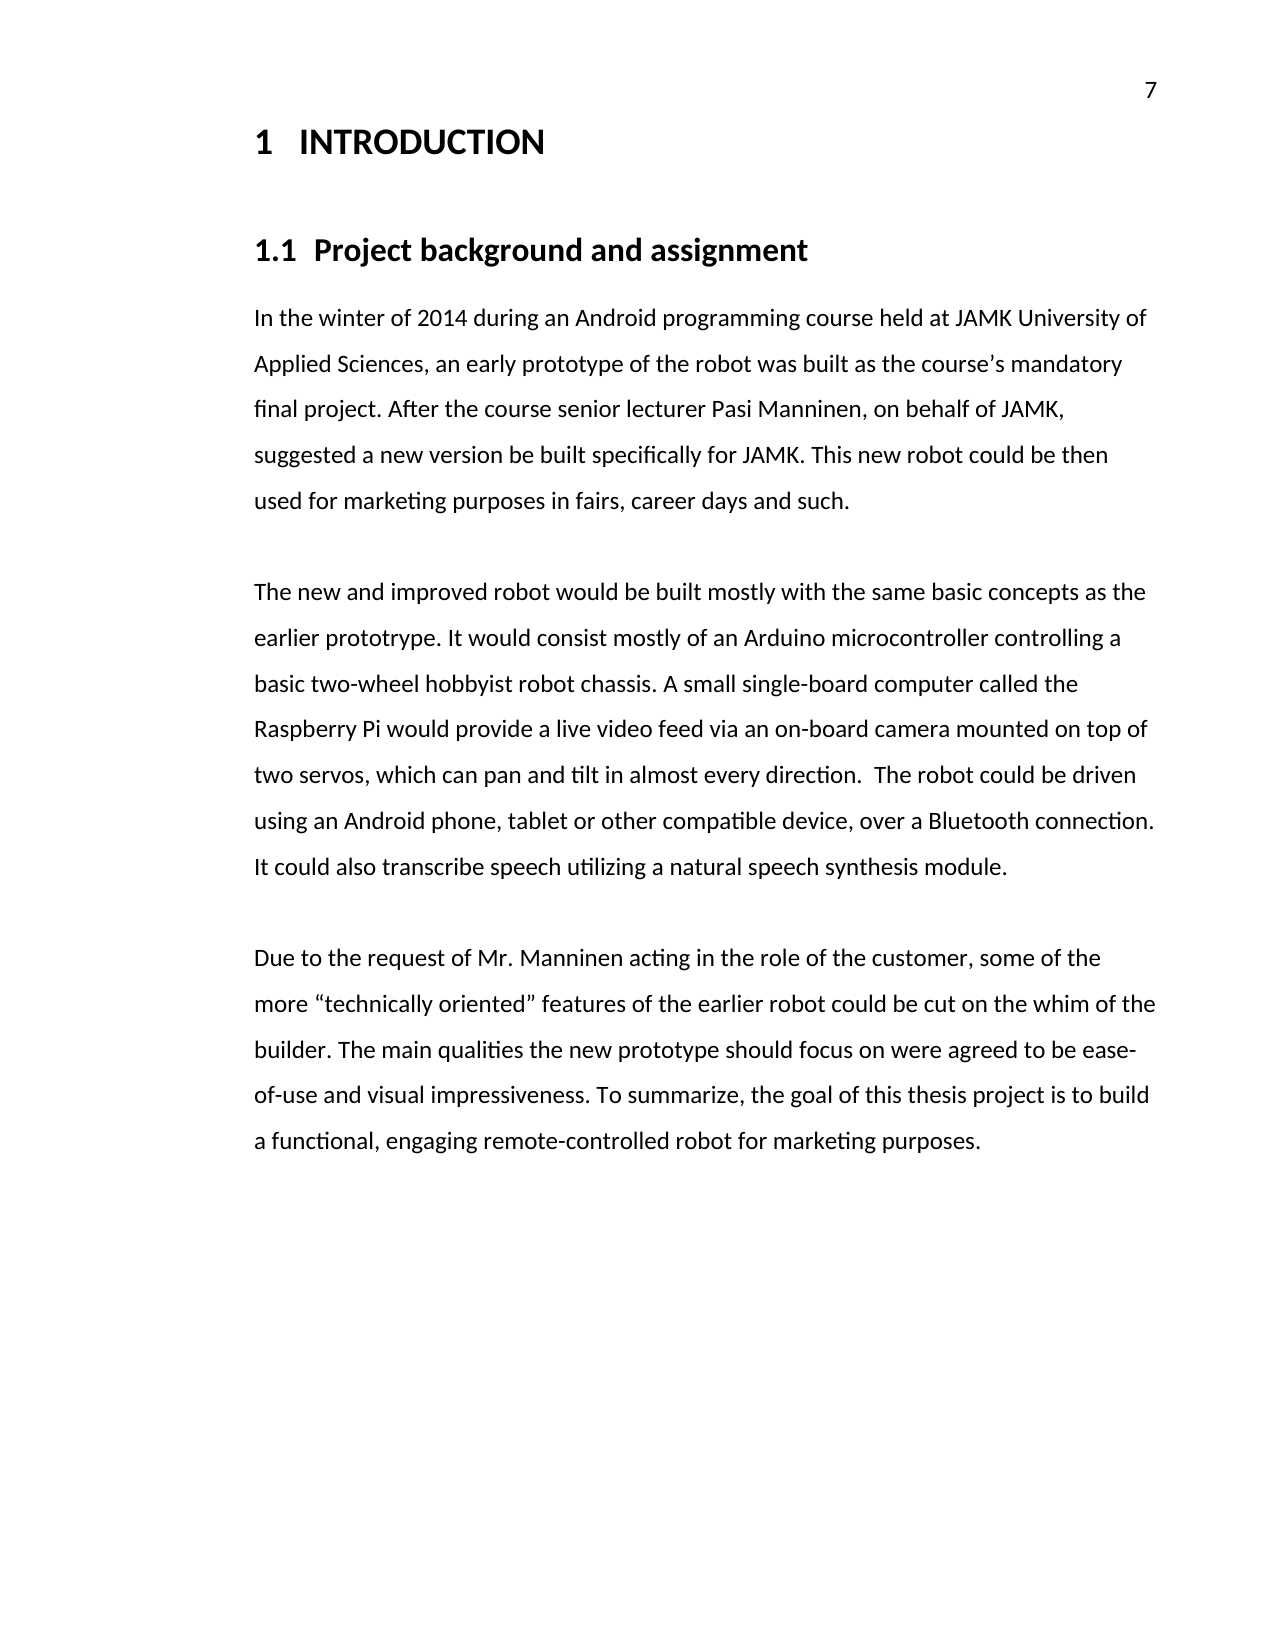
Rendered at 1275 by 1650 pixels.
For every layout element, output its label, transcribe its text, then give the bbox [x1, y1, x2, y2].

text Due to the request of Mr. Manninen acting in the role of the customer, some of the more “technically oriented” features of the earlier robot could be cut on the whim of the builder. The main qualities the new prototype should focus on were agreed to be ease-of-use and visual impressiveness. To summarize, the goal of this thesis project is to build a functional, engaging remote-controlled robot for marketing purposes. [254, 942, 1157, 1156]
subtitle Project background and assignment [254, 228, 1157, 269]
subtitle Introduction [254, 118, 1157, 164]
text In the winter of 2014 during an Android programming course held at JAMK University of Applied Sciences, an early prototype of the robot was built as the course’s mandatory final project. After the course senior lecturer Pasi Manninen, on behalf of JAMK, suggested a new version be built specifically for JAMK. This new robot could be then used for marketing purposes in fairs, career days and such. [254, 302, 1157, 516]
text The new and improved robot would be built mostly with the same basic concepts as the earlier prototrype. It would consist mostly of an Arduino microcontroller controlling a basic two-wheel hobbyist robot chassis. A small single-board computer called the Raspberry Pi would provide a live video feed via an on-board camera mounted on top of two servos, which can pan and tilt in almost every direction. The robot could be driven using an Android phone, tablet or other compatible device, over a Bluetooth connection. It could also transcribe speech utilizing a natural speech synthesis module. [254, 576, 1157, 881]
